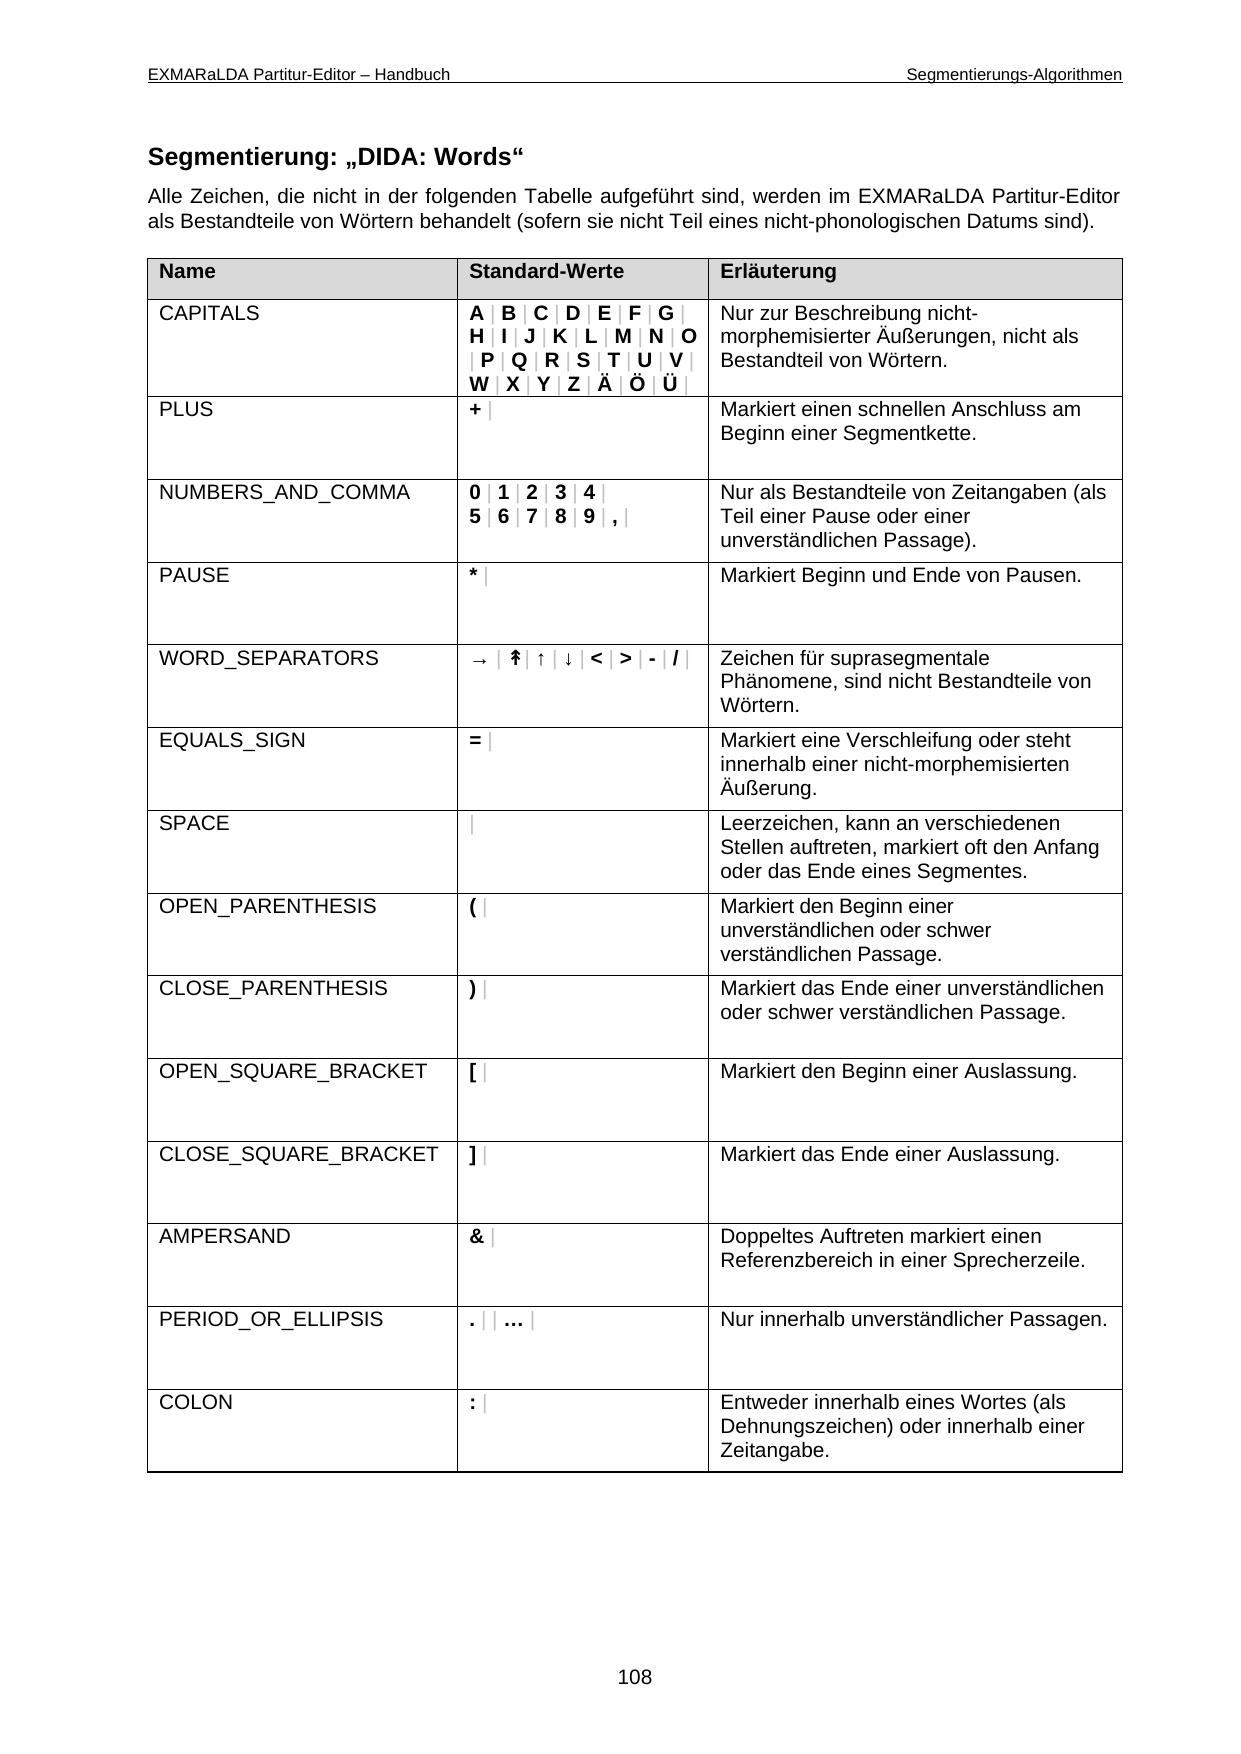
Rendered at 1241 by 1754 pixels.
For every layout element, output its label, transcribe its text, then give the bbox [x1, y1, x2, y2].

table_cell EQUALS_SIGN [148, 728, 457, 810]
table_cell NUMBERS_AND_COMMA [148, 480, 457, 562]
table_cell SPACE [148, 811, 457, 892]
table_cell Markiert das Ende einer unverständlichen oder schwer verständlichen Passage. [709, 976, 1122, 1058]
table_cell Markiert den Beginn einer Auslassung. [709, 1059, 1122, 1141]
table_cell Nur als Bestandteile von Zeitangaben (als Teil einer Pause oder einer unverständlichen Passage). [709, 480, 1122, 562]
table_header Standard-Werte [458, 259, 708, 299]
table_cell Markiert eine Verschleifung oder steht innerhalb einer nicht-morphemisierten Äußerung. [709, 728, 1122, 810]
table_cell PERIOD_OR_ELLIPSIS [148, 1307, 457, 1389]
table_cell CLOSE_SQUARE_BRACKET [148, 1142, 457, 1223]
table_cell 0 | 1 | 2 | 3 | 4 | 5 | 6 | 7 | 8 | 9 | , | [458, 480, 708, 562]
table_cell & | [458, 1224, 708, 1306]
table_cell | [458, 811, 708, 892]
table_cell + | [458, 397, 708, 479]
table_cell * | [458, 563, 708, 644]
subtitle Segmentierung: „DIDA: Words“ [148, 142, 1122, 171]
table_cell Markiert Beginn und Ende von Pausen. [709, 563, 1122, 644]
table_cell AMPERSAND [148, 1224, 457, 1306]
table_cell Markiert den Beginn einer unverständlichen oder schwer verständlichen Passage. [709, 894, 1122, 975]
table_cell OPEN_SQUARE_BRACKET [148, 1059, 457, 1141]
table_cell Markiert einen schnellen Anschluss am Beginn einer Segmentkette. [709, 397, 1122, 479]
table_cell ( | [458, 894, 708, 975]
table_cell Entweder innerhalb eines Wortes (als Dehnungszeichen) oder innerhalb einer Zeitangabe. [709, 1390, 1122, 1471]
table_cell Leerzeichen, kann an verschiedenen Stellen auftreten, markiert oft den Anfang oder das Ende eines Segmentes. [709, 811, 1122, 892]
table_cell PAUSE [148, 563, 457, 644]
table_cell → | ↟| ↑ | ↓ | < | > | - | / | [458, 645, 708, 727]
table_cell Markiert das Ende einer Auslassung. [709, 1142, 1122, 1223]
table_cell Zeichen für suprasegmentale Phänomene, sind nicht Bestandteile von Wörtern. [709, 645, 1122, 727]
table_cell ] | [458, 1142, 708, 1223]
table_cell : | [458, 1390, 708, 1471]
text Alle Zeichen, die nicht in der folgenden Tabelle aufgeführt sind, werden im EXMARaLDA Partitur-Editor als Bestandteile von Wörtern behandelt (sofern sie nicht Teil eines nicht-phonologischen Datums sind). [148, 183, 1122, 233]
table_cell CAPITALS [148, 300, 457, 396]
table_header Name [148, 259, 457, 299]
table_cell WORD_SEPARATORS [148, 645, 457, 727]
table_cell ) | [458, 976, 708, 1058]
table_cell = | [458, 728, 708, 810]
table_cell A | B | C | D | E | F | G | H | I | J | K | L | M | N | O | P | Q | R | S | T | U | V | W | X | Y | Z | Ä | Ö | Ü | [458, 300, 708, 396]
table_cell . | | … | [458, 1307, 708, 1389]
table_cell Nur innerhalb unverständlicher Passagen. [709, 1307, 1122, 1389]
table_cell OPEN_PARENTHESIS [148, 894, 457, 975]
table_cell Nur zur Beschreibung nicht-morphemisierter Äußerungen, nicht als Bestandteil von Wörtern. [709, 300, 1122, 396]
table_cell [ | [458, 1059, 708, 1141]
table_cell COLON [148, 1390, 457, 1471]
table_cell PLUS [148, 397, 457, 479]
table_cell CLOSE_PARENTHESIS [148, 976, 457, 1058]
table_cell Doppeltes Auftreten markiert einen Referenzbereich in einer Sprecherzeile. [709, 1224, 1122, 1306]
table_header Erläuterung [709, 259, 1122, 299]
